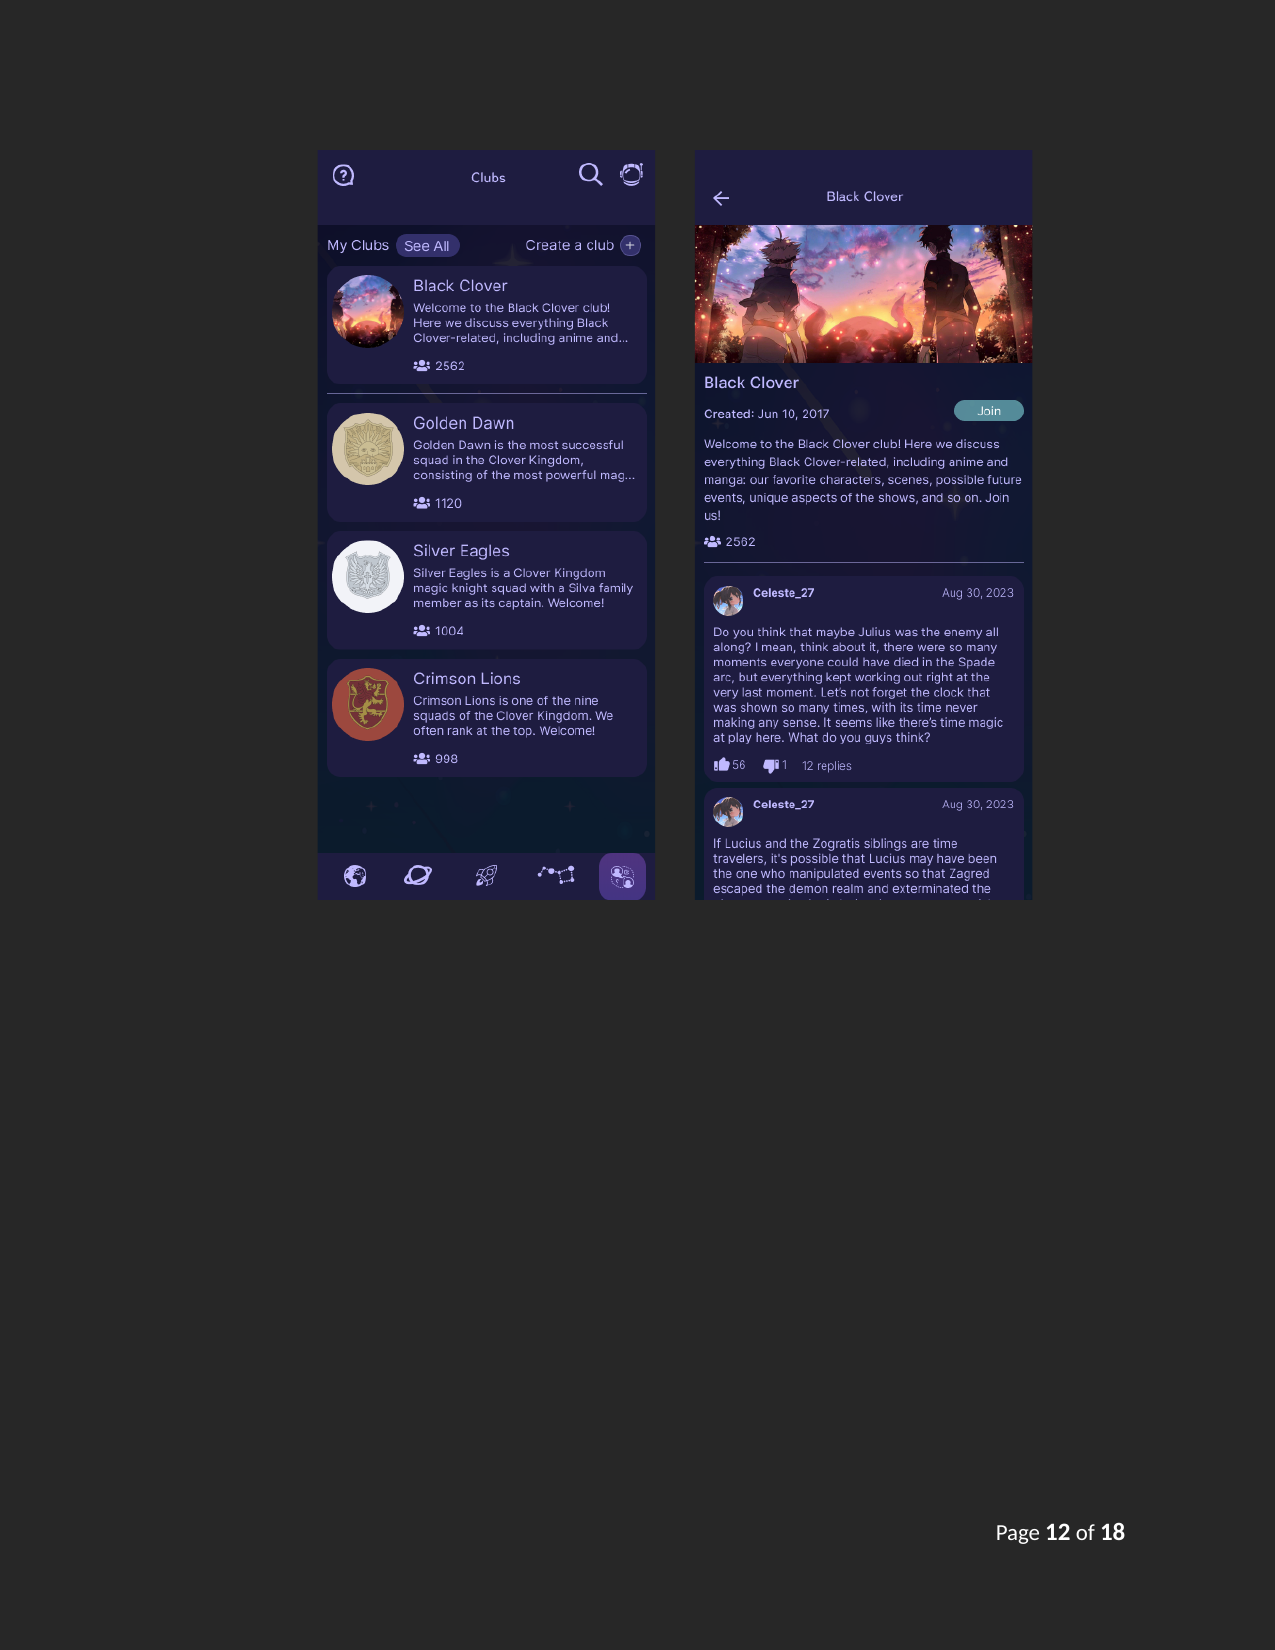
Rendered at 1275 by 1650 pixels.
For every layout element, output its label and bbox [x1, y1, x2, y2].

picture [694, 150, 1033, 900]
picture [317, 150, 656, 900]
